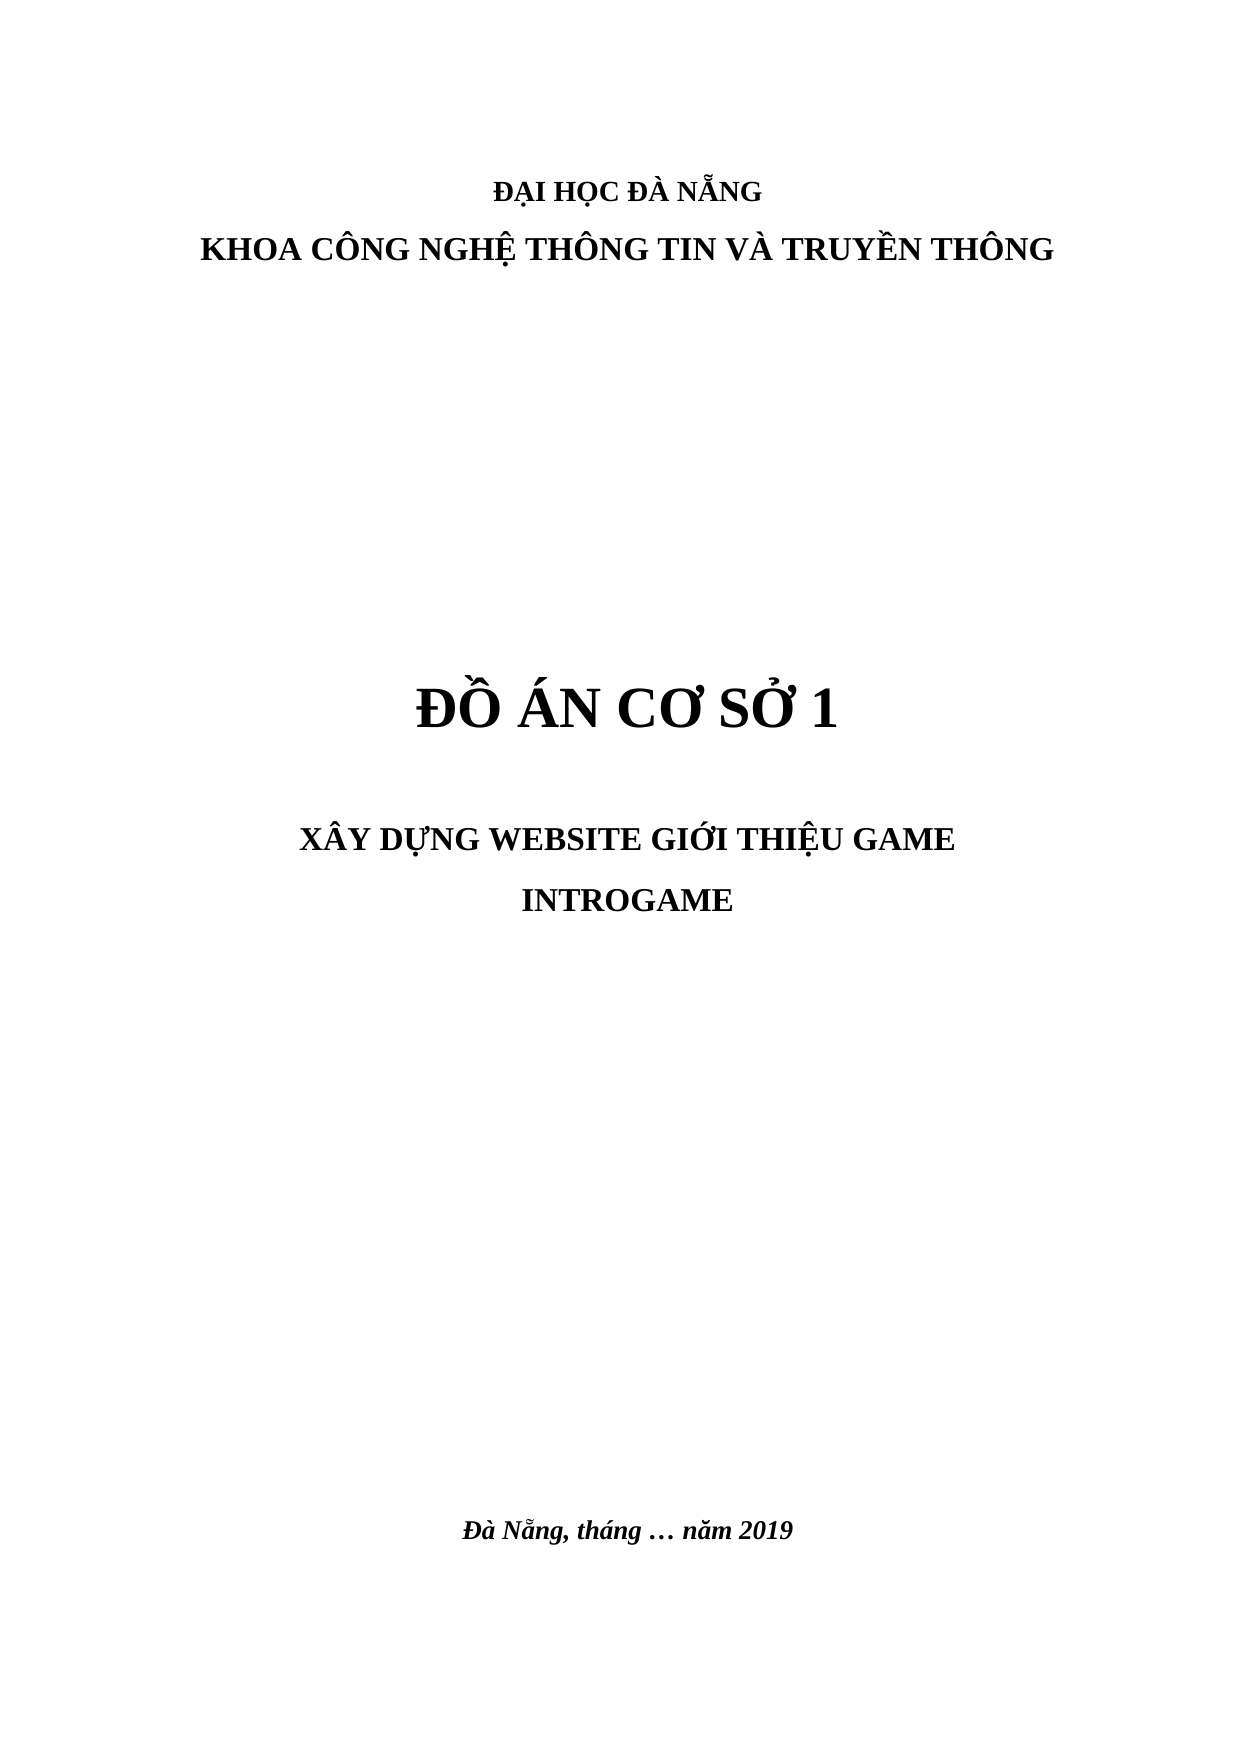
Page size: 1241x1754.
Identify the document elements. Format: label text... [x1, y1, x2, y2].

text Đà Nẵng, tháng … năm 2019 [162, 1514, 1093, 1546]
text XÂY DỰNG WEBSITE GIỚI THIỆU GAME [162, 819, 1093, 858]
text INTROGAME [162, 880, 1093, 918]
text ĐẠI HỌC ĐÀ NẴNG [162, 174, 1093, 207]
text KHOA CÔNG NGHỆ THÔNG TIN VÀ TRUYỀN THÔNG [162, 229, 1093, 267]
text ĐỒ ÁN CƠ SỞ 1 [162, 673, 1093, 740]
